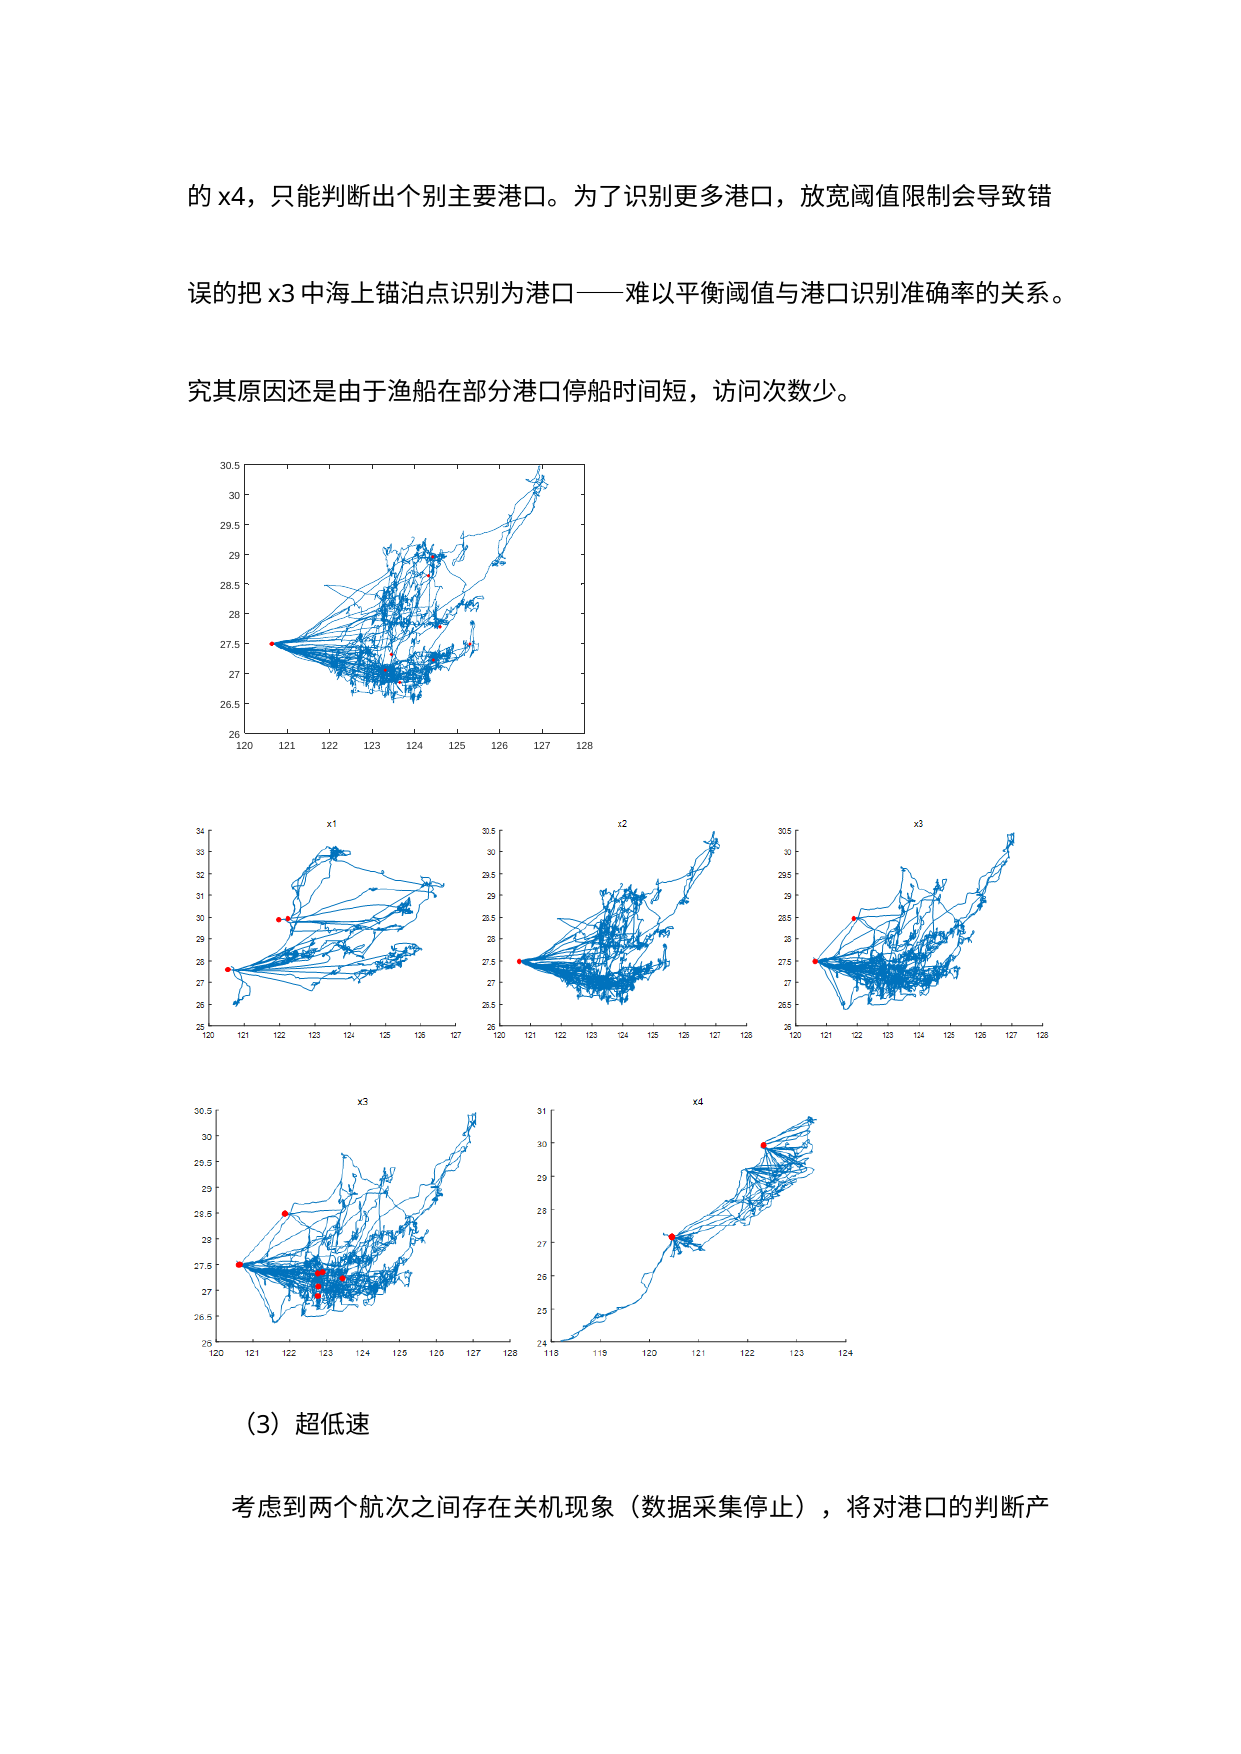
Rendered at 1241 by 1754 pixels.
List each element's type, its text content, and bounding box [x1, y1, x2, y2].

picture [187, 1084, 859, 1367]
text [187, 162, 1053, 422]
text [187, 1473, 1053, 1538]
text （3）超低速 [187, 1390, 1053, 1455]
picture [187, 811, 1053, 1049]
